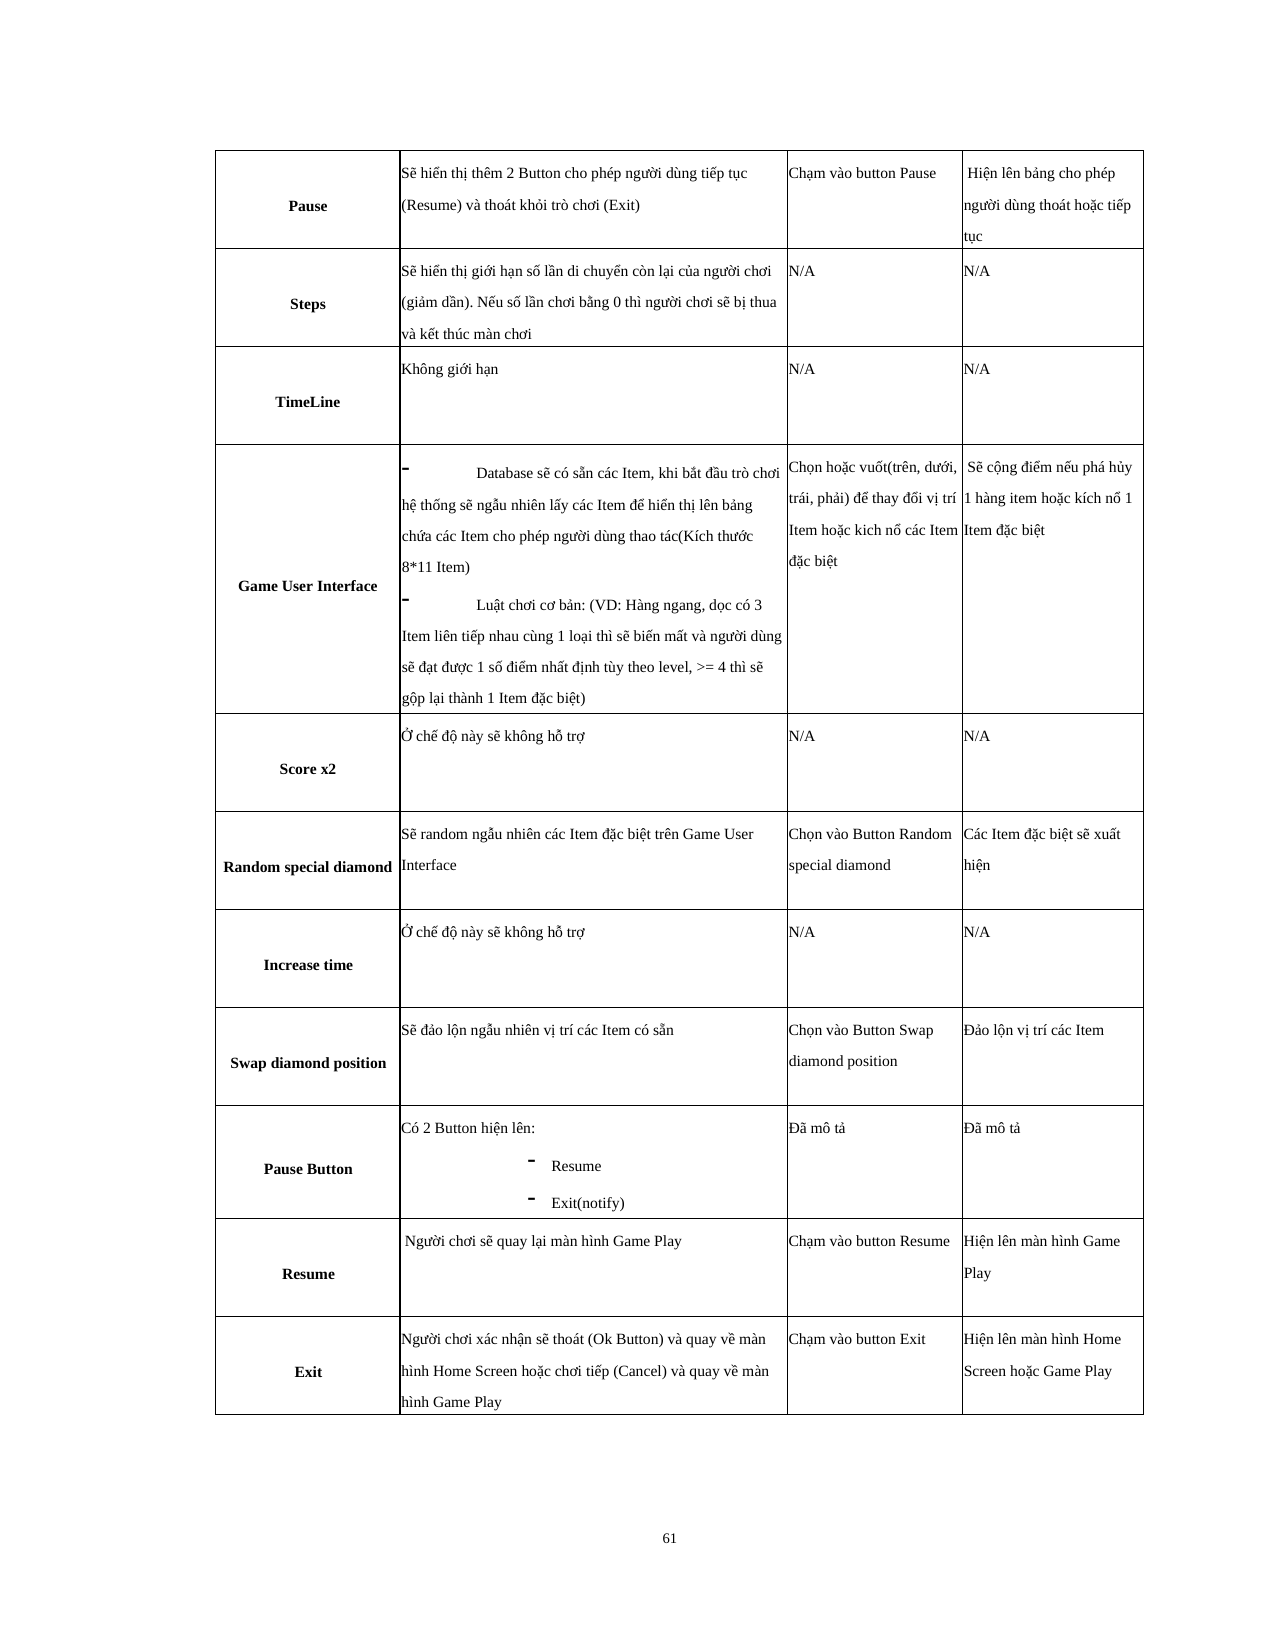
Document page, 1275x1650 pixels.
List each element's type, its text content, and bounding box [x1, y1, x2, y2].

table_cell Ở chế độ này sẽ không hỗ trợ [401, 714, 787, 811]
table_cell N/A [788, 714, 962, 811]
table_cell Hiện lên màn hình Home Screen hoặc Game Play [963, 1317, 1143, 1414]
table_cell Pause Button [216, 1106, 399, 1218]
table_cell N/A [963, 249, 1143, 346]
table_cell Chạm vào button Resume [788, 1219, 962, 1316]
table_cell Database sẽ có sẵn các Item, khi bắt đầu trò chơi hệ thống sẽ ngẫu nhiên lấy các Item để hiển thị lên bảng chứa các Item cho phép người dùng thao tác(Kích thước 8*11 Item) Luật chơi cơ bản: (VD: Hàng ngang, dọc có 3 Item liên tiếp nhau cùng 1 loại thì sẽ biến mất và người dùng sẽ đạt được 1 số điểm nhất định tùy theo level, >= 4 thì sẽ gộp lại thành 1 Item đặc biệt) [401, 445, 787, 713]
table_cell Sẽ hiển thị thêm 2 Button cho phép người dùng tiếp tục (Resume) và thoát khỏi trò chơi (Exit) [401, 151, 787, 248]
table_cell Chọn vào Button Random special diamond [788, 812, 962, 909]
table_cell Ở chế độ này sẽ không hỗ trợ [401, 910, 787, 1007]
table_cell Steps [216, 249, 399, 346]
table_cell N/A [963, 910, 1143, 1007]
table_cell N/A [788, 910, 962, 1007]
table_cell Chọn vào Button Swap diamond position [788, 1008, 962, 1104]
table_cell Các Item đặc biệt sẽ xuất hiện [963, 812, 1143, 909]
table_cell Hiện lên bảng cho phép người dùng thoát hoặc tiếp tục [963, 151, 1143, 248]
table_cell N/A [963, 714, 1143, 811]
table_cell Swap diamond position [216, 1008, 399, 1104]
table_cell Sẽ hiển thị giới hạn số lần di chuyển còn lại của người chơi (giảm dần). Nếu số lần chơi bằng 0 thì người chơi sẽ bị thua và kết thúc màn chơi [401, 249, 787, 346]
table_cell N/A [788, 249, 962, 346]
table_cell Sẽ cộng điểm nếu phá hủy 1 hàng item hoặc kích nổ 1 Item đặc biệt [963, 445, 1143, 713]
table_cell TimeLine [216, 347, 399, 444]
table_cell Đảo lộn vị trí các Item [963, 1008, 1143, 1104]
table_cell Sẽ đảo lộn ngẫu nhiên vị trí các Item có sẵn [401, 1008, 787, 1104]
table_cell Chạm vào button Exit [788, 1317, 962, 1414]
table_cell Resume [216, 1219, 399, 1316]
table_cell N/A [788, 347, 962, 444]
table_cell Hiện lên màn hình Game Play [963, 1219, 1143, 1316]
table_cell Có 2 Button hiện lên: Resume Exit(notify) [401, 1106, 787, 1218]
table_cell Increase time [216, 910, 399, 1007]
table_cell Đã mô tả [788, 1106, 962, 1218]
table_cell Đã mô tả [963, 1106, 1143, 1218]
table_cell Người chơi xác nhận sẽ thoát (Ok Button) và quay về màn hình Home Screen hoặc chơi tiếp (Cancel) và quay về màn hình Game Play [401, 1317, 787, 1414]
table_cell Không giới hạn [401, 347, 787, 444]
table_cell Random special diamond [216, 812, 399, 909]
table_cell Score x2 [216, 714, 399, 811]
table_cell Pause [216, 151, 399, 248]
table_cell Chọn hoặc vuốt(trên, dưới, trái, phải) để thay đổi vị trí Item hoặc kich nổ các Item đặc biệt [788, 445, 962, 713]
table_cell Chạm vào button Pause [788, 151, 962, 248]
table_cell N/A [963, 347, 1143, 444]
table_cell Exit [216, 1317, 399, 1414]
table_cell Game User Interface [216, 445, 399, 713]
table_cell Sẽ random ngẫu nhiên các Item đặc biệt trên Game User Interface [401, 812, 787, 909]
table_cell Người chơi sẽ quay lại màn hình Game Play [401, 1219, 787, 1316]
